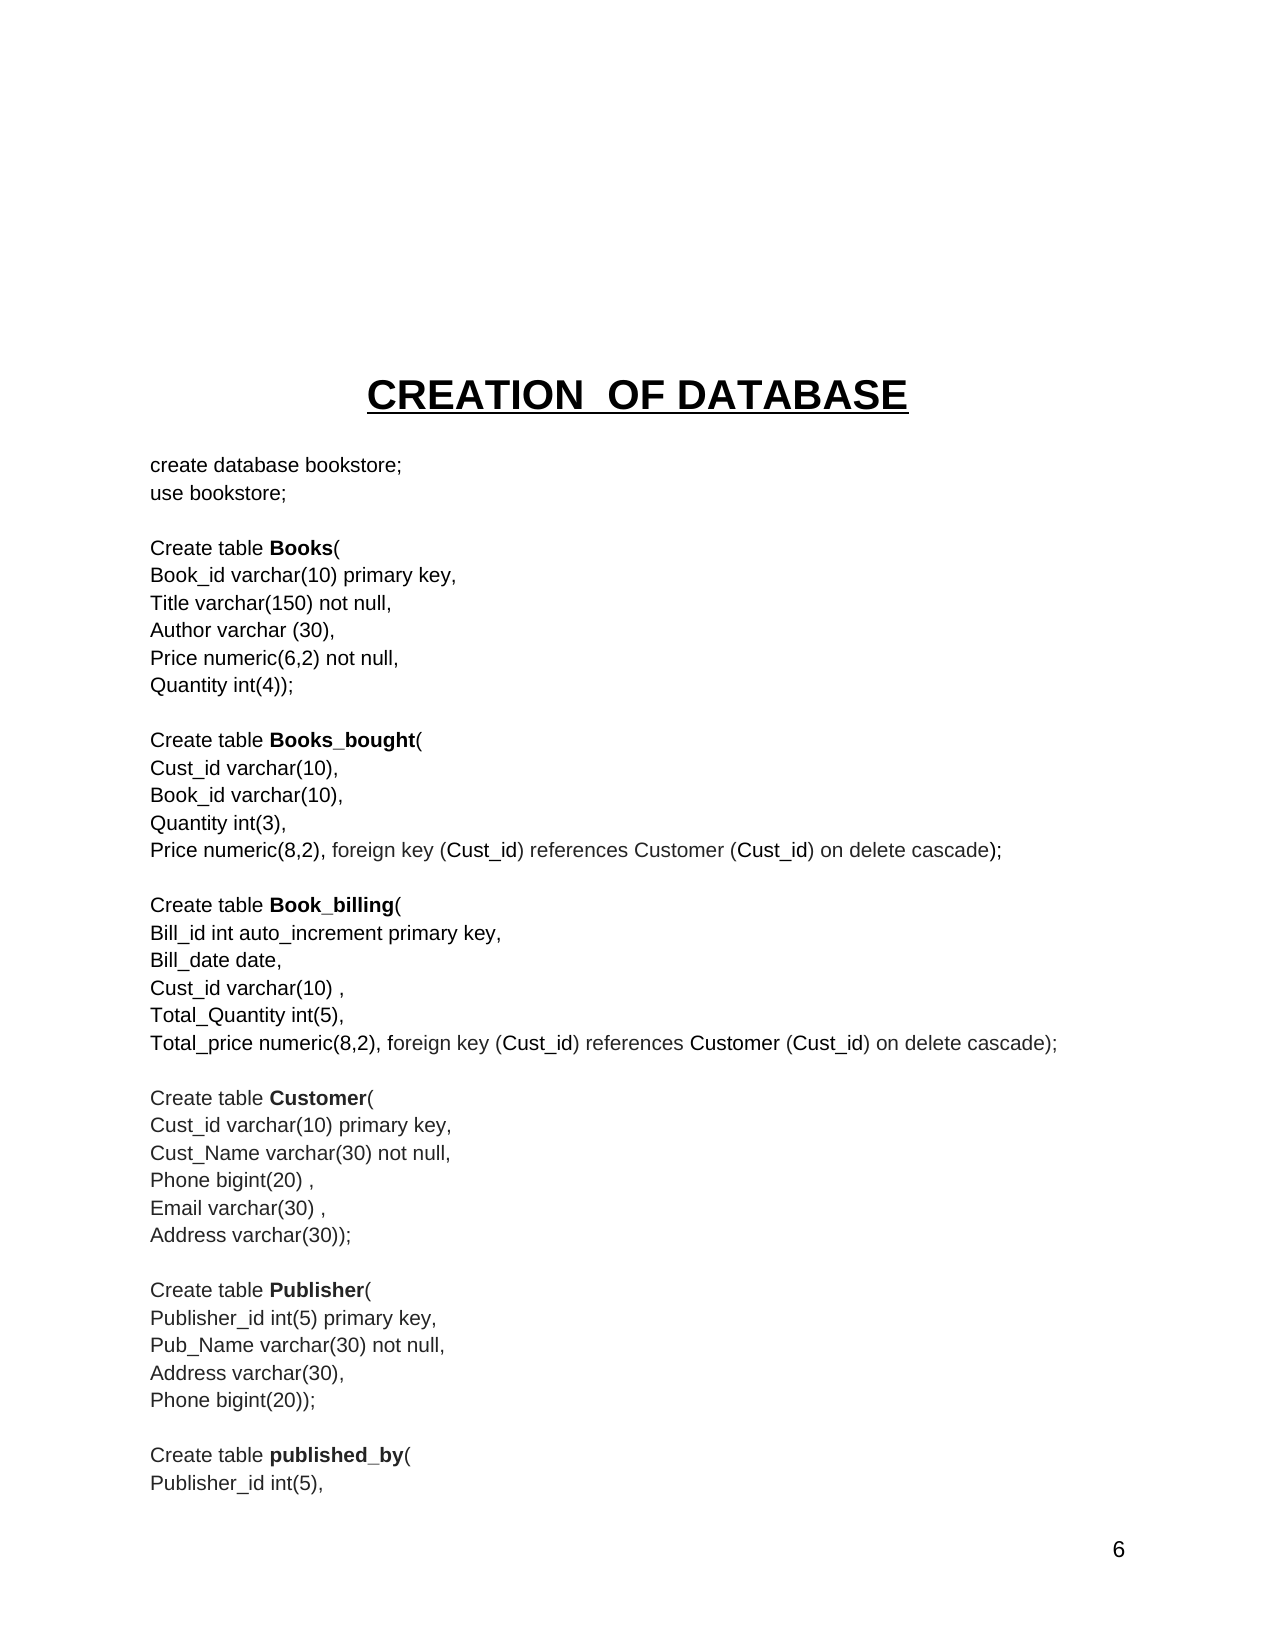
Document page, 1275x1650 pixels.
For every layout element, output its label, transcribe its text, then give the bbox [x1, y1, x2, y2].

text Publisher_id int(5), [150, 1471, 1125, 1494]
text Address varchar(30)); [150, 1223, 1125, 1247]
text Book_id varchar(10), [150, 783, 1125, 807]
text Create table published_by( [150, 1443, 1125, 1467]
text Pub_Name varchar(30) not null, [150, 1333, 1125, 1357]
text Create table Publisher( [150, 1278, 1125, 1302]
text Phone bigint(20) , [150, 1168, 1125, 1192]
text Cust_id varchar(10) , [150, 976, 1125, 999]
text Price numeric(8,2), foreign key (Cust_id) references Customer (Cust_id) on delete cascade); [150, 838, 1125, 862]
text Phone bigint(20)); [150, 1388, 1125, 1412]
text Create table Books_bought( [150, 728, 1125, 752]
text Cust_id varchar(10), [150, 756, 1125, 779]
text Price numeric(6,2) not null, [150, 646, 1125, 669]
text Total_price numeric(8,2), foreign key (Cust_id) references Customer (Cust_id) on delete cascade); [150, 1031, 1125, 1054]
text Cust_Name varchar(30) not null, [150, 1141, 1125, 1164]
text Create table Books( [150, 536, 1125, 559]
text Create table Customer( [150, 1086, 1125, 1109]
text Author varchar (30), [150, 618, 1125, 642]
text Cust_id varchar(10) primary key, [150, 1113, 1125, 1137]
text Email varchar(30) , [150, 1196, 1125, 1219]
text create database bookstore; [150, 453, 1125, 477]
text Title varchar(150) not null, [150, 591, 1125, 614]
text Address varchar(30), [150, 1361, 1125, 1384]
text CREATION OF DATABASE [150, 370, 1125, 418]
text Bill_id int auto_increment primary key, [150, 921, 1125, 944]
text Create table Book_billing( [150, 893, 1125, 917]
text Bill_date date, [150, 948, 1125, 972]
text Total_Quantity int(5), [150, 1003, 1125, 1027]
text Book_id varchar(10) primary key, [150, 563, 1125, 587]
text use bookstore; [150, 481, 1125, 504]
text Publisher_id int(5) primary key, [150, 1306, 1125, 1329]
text Quantity int(4)); [150, 673, 1125, 697]
text Quantity int(3), [150, 811, 1125, 834]
